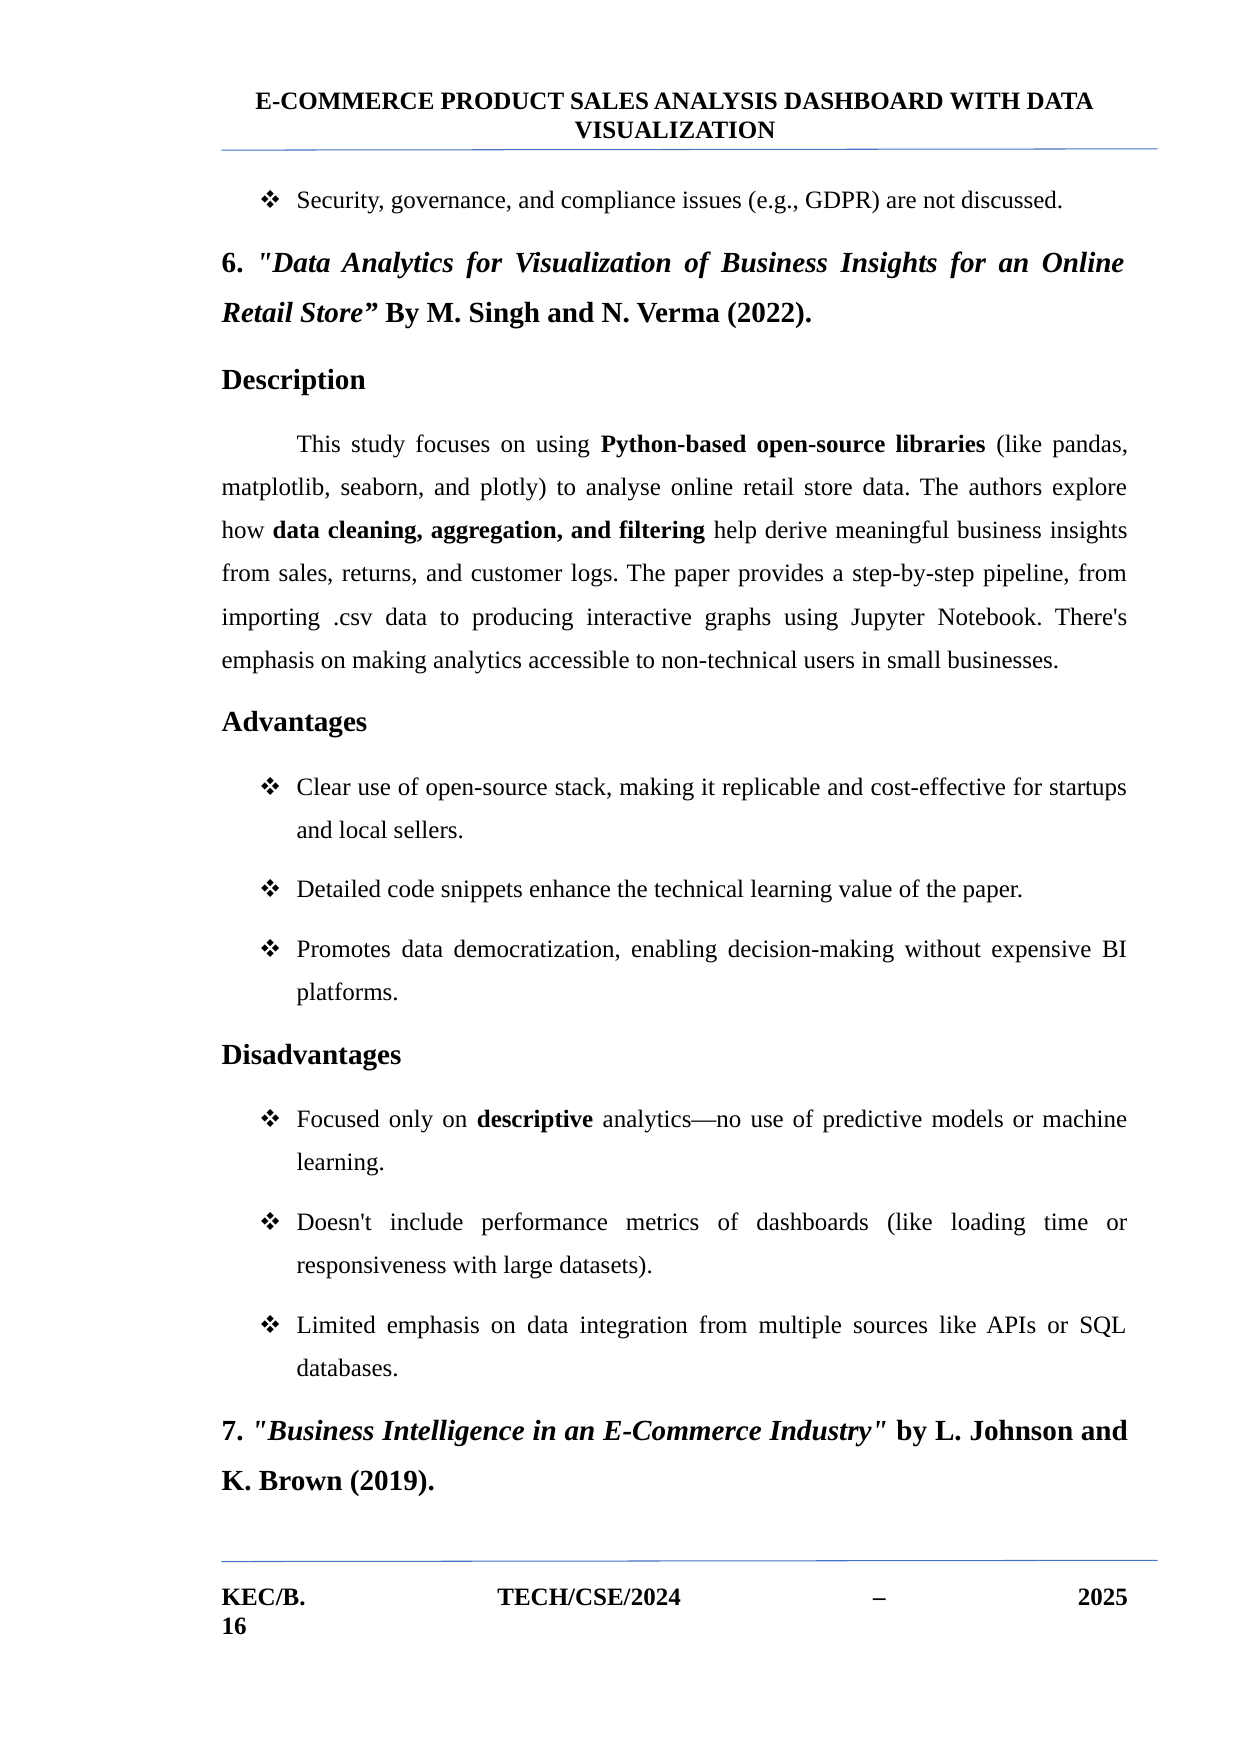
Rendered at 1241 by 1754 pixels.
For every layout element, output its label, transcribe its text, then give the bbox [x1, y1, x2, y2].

text Advantages [221, 704, 1128, 738]
list Promotes data democratization, enabling decision-making without expensive BI platforms. [259, 934, 1128, 1006]
list Limited emphasis on data integration from multiple sources like APIs or SQL databases. [259, 1310, 1128, 1382]
text This study focuses on using Python-based open-source libraries (like pandas, matplotlib, seaborn, and plotly) to analyse online retail store data. The authors explore how data cleaning, aggregation, and filtering help derive meaningful business insights from sales, returns, and customer logs. The paper provides a step-by-step pipeline, from importing .csv data to producing interactive graphs using Jupyter Notebook. There's emphasis on making analytics accessible to non-technical users in small businesses. [221, 429, 1128, 673]
list Doesn't include performance metrics of dashboards (like loading time or responsiveness with large datasets). [259, 1207, 1128, 1279]
text 7. "Business Intelligence in an E-Commerce Industry" by L. Johnson and K. Brown (2019). [221, 1413, 1128, 1497]
text 6. "Data Analytics for Visualization of Business Insights for an Online Retail Store” By M. Singh and N. Verma (2022). [221, 245, 1128, 329]
list Security, governance, and compliance issues (e.g., GDPR) are not discussed. [259, 185, 1128, 214]
list Detailed code snippets enhance the technical learning value of the paper. [259, 874, 1128, 903]
list Clear use of open-source stack, making it replicable and cost-effective for startups and local sellers. [259, 772, 1128, 843]
text Disadvantages [221, 1037, 1128, 1071]
list Focused only on descriptive analytics—no use of predictive models or machine learning. [259, 1104, 1128, 1176]
text Description [221, 362, 1128, 396]
